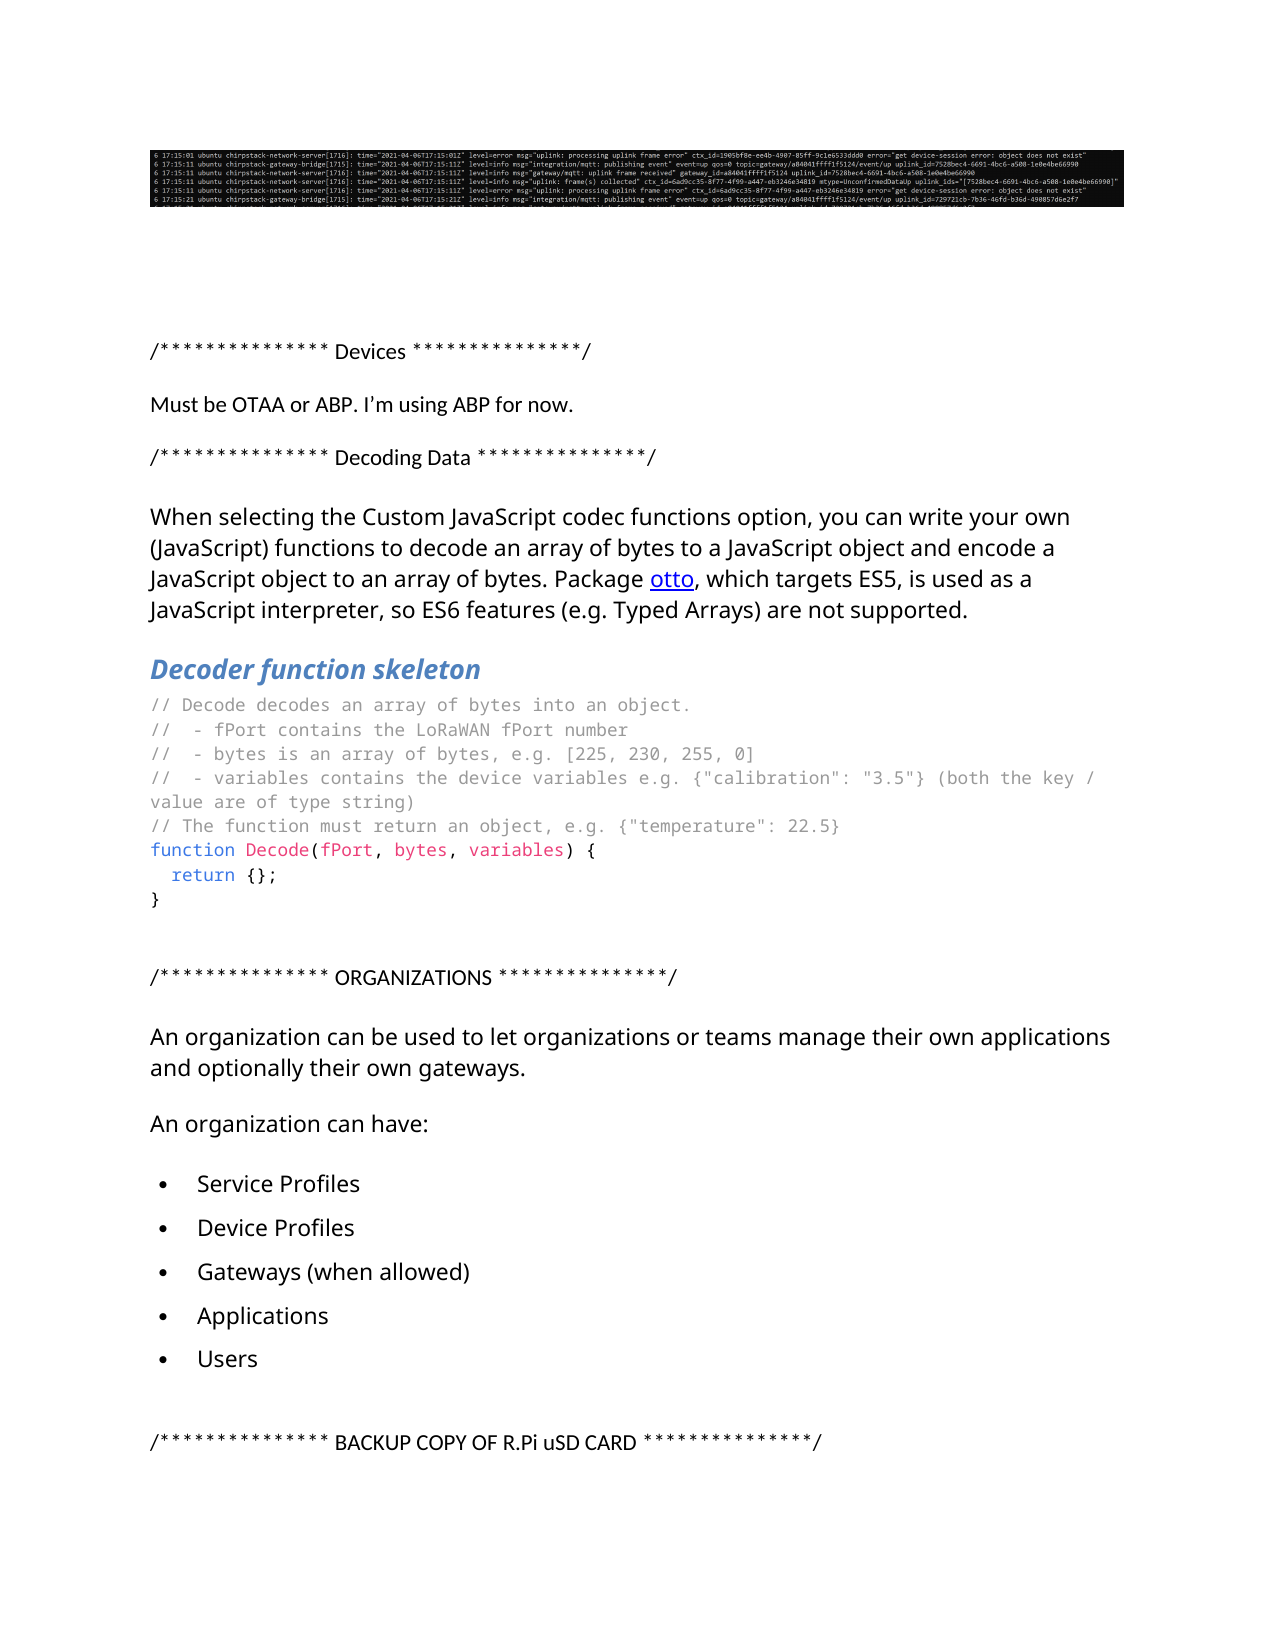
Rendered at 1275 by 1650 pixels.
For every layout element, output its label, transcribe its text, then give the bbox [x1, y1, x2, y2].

list Gateways (when allowed) [159, 1256, 1125, 1287]
text /*************** ORGANIZATIONS ***************/ [150, 963, 1125, 991]
text // - fPort contains the LoRaWAN fPort number [150, 717, 1125, 741]
text /*************** BACKUP COPY OF R.Pi uSD CARD ***************/ [150, 1428, 1125, 1456]
text // - variables contains the device variables e.g. {"calibration": "3.5"} (both the key / value are of type string) [150, 765, 1125, 814]
text // Decode decodes an array of bytes into an object. [150, 693, 1125, 717]
text /*************** Decoding Data ***************/ [150, 443, 1125, 471]
text An organization can be used to let organizations or teams manage their own applications and optionally their own gateways. [150, 1021, 1125, 1083]
text When selecting the Custom JavaScript codec functions option, you can write your own (JavaScript) functions to decode an array of bytes to a JavaScript object and encode a JavaScript object to an array of bytes. Package otto, which targets ES5, is used as a JavaScript interpreter, so ES6 features (e.g. Typed Arrays) are not supported. [150, 500, 1125, 625]
text An organization can have: [150, 1108, 1125, 1139]
text /*************** Devices ***************/ [150, 337, 1125, 365]
list Service Profiles [159, 1168, 1125, 1200]
text function Decode(fPort, bytes, variables) { [150, 838, 1125, 862]
list Users [159, 1343, 1125, 1375]
text // The function must return an object, e.g. {"temperature": 22.5} [150, 814, 1125, 838]
subtitle Decoder function skeleton [150, 650, 1125, 687]
picture [150, 150, 1124, 207]
text } [150, 886, 1125, 910]
list Applications [159, 1300, 1125, 1331]
text return {}; [150, 862, 1125, 886]
text Must be OTAA or ABP. I’m using ABP for now. [150, 390, 1125, 418]
text // - bytes is an array of bytes, e.g. [225, 230, 255, 0] [150, 741, 1125, 765]
list Device Profiles [159, 1212, 1125, 1243]
